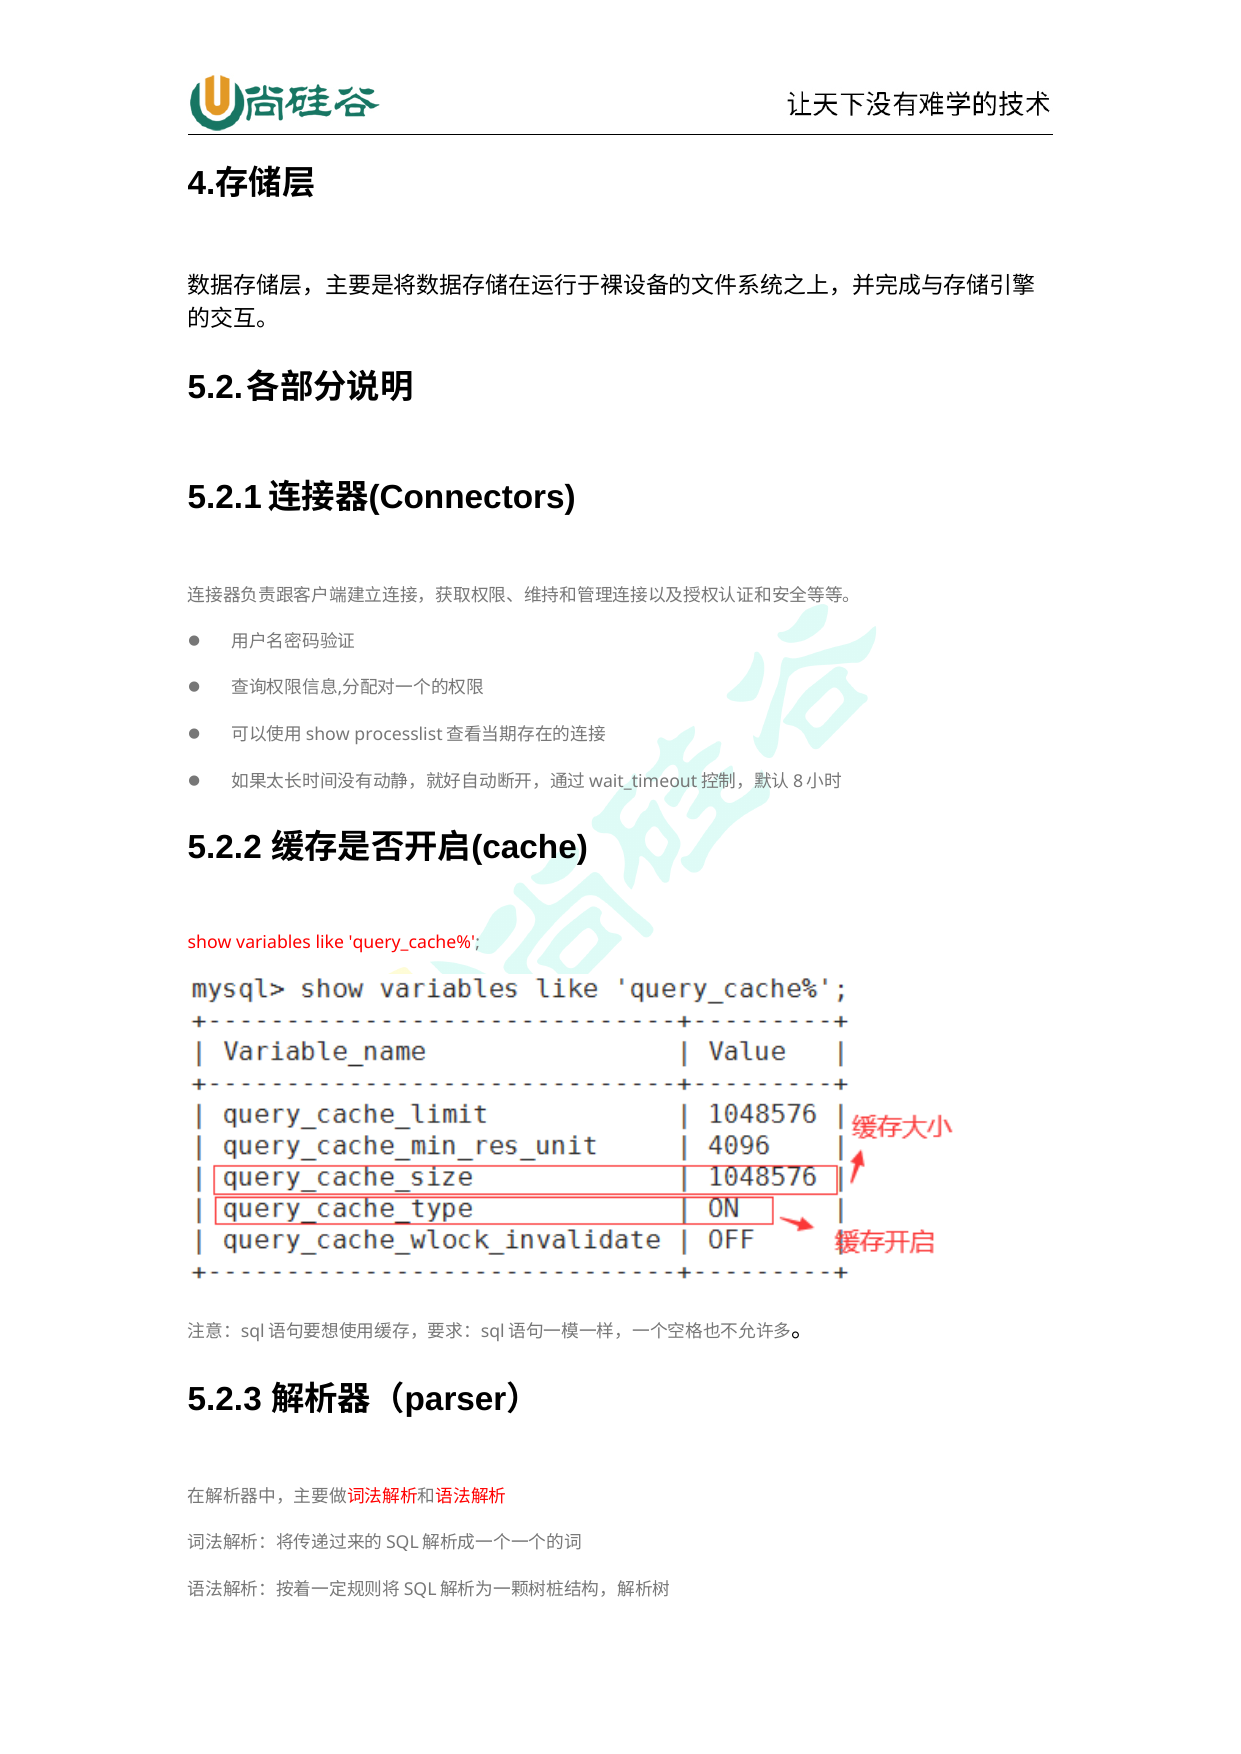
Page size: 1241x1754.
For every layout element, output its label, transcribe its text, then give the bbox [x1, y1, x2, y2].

text 连接器负责跟客户端建立连接，获取权限、维持和管理连接以及授权认证和安全等等。 [187, 581, 1053, 606]
text 语法解析：按着一定规则将SQL解析为一颗树桩结构，解析树 [187, 1575, 1053, 1601]
picture [187, 974, 979, 1291]
list 用户名密码验证 [187, 627, 1053, 653]
list 可以使用show processlist查看当期存在的连接 [187, 720, 1053, 746]
text 数据存储层，主要是将数据存储在运行于裸设备的文件系统之上，并完成与存储引擎的交互。 [187, 267, 1053, 333]
subtitle 5.2.2 缓存是否开启(cache) [187, 819, 1053, 868]
text 词法解析：将传递过来的SQL解析成一个一个的词 [187, 1528, 1053, 1554]
list 如果太长时间没有动静，就好自动断开，通过wait_timeout控制，默认8小时 [187, 767, 1053, 792]
subtitle 5.2.3 解析器（parser） [187, 1372, 1053, 1420]
picture [187, 73, 1053, 132]
subtitle 5.2.1连接器(Connectors) [187, 470, 1053, 518]
text 注意：sql语句要想使用缓存，要求：sql语句一模一样，一个空格也不允许多。 [187, 1311, 1053, 1344]
list 查询权限信息,分配对一个的权限 [187, 673, 1053, 699]
subtitle 各部分说明 [187, 360, 1053, 408]
subtitle 4.存储层 [187, 156, 1053, 204]
text show variables like 'query_cache%'; [187, 930, 1053, 954]
text 在解析器中，主要做词法解析和语法解析 [187, 1482, 1053, 1508]
